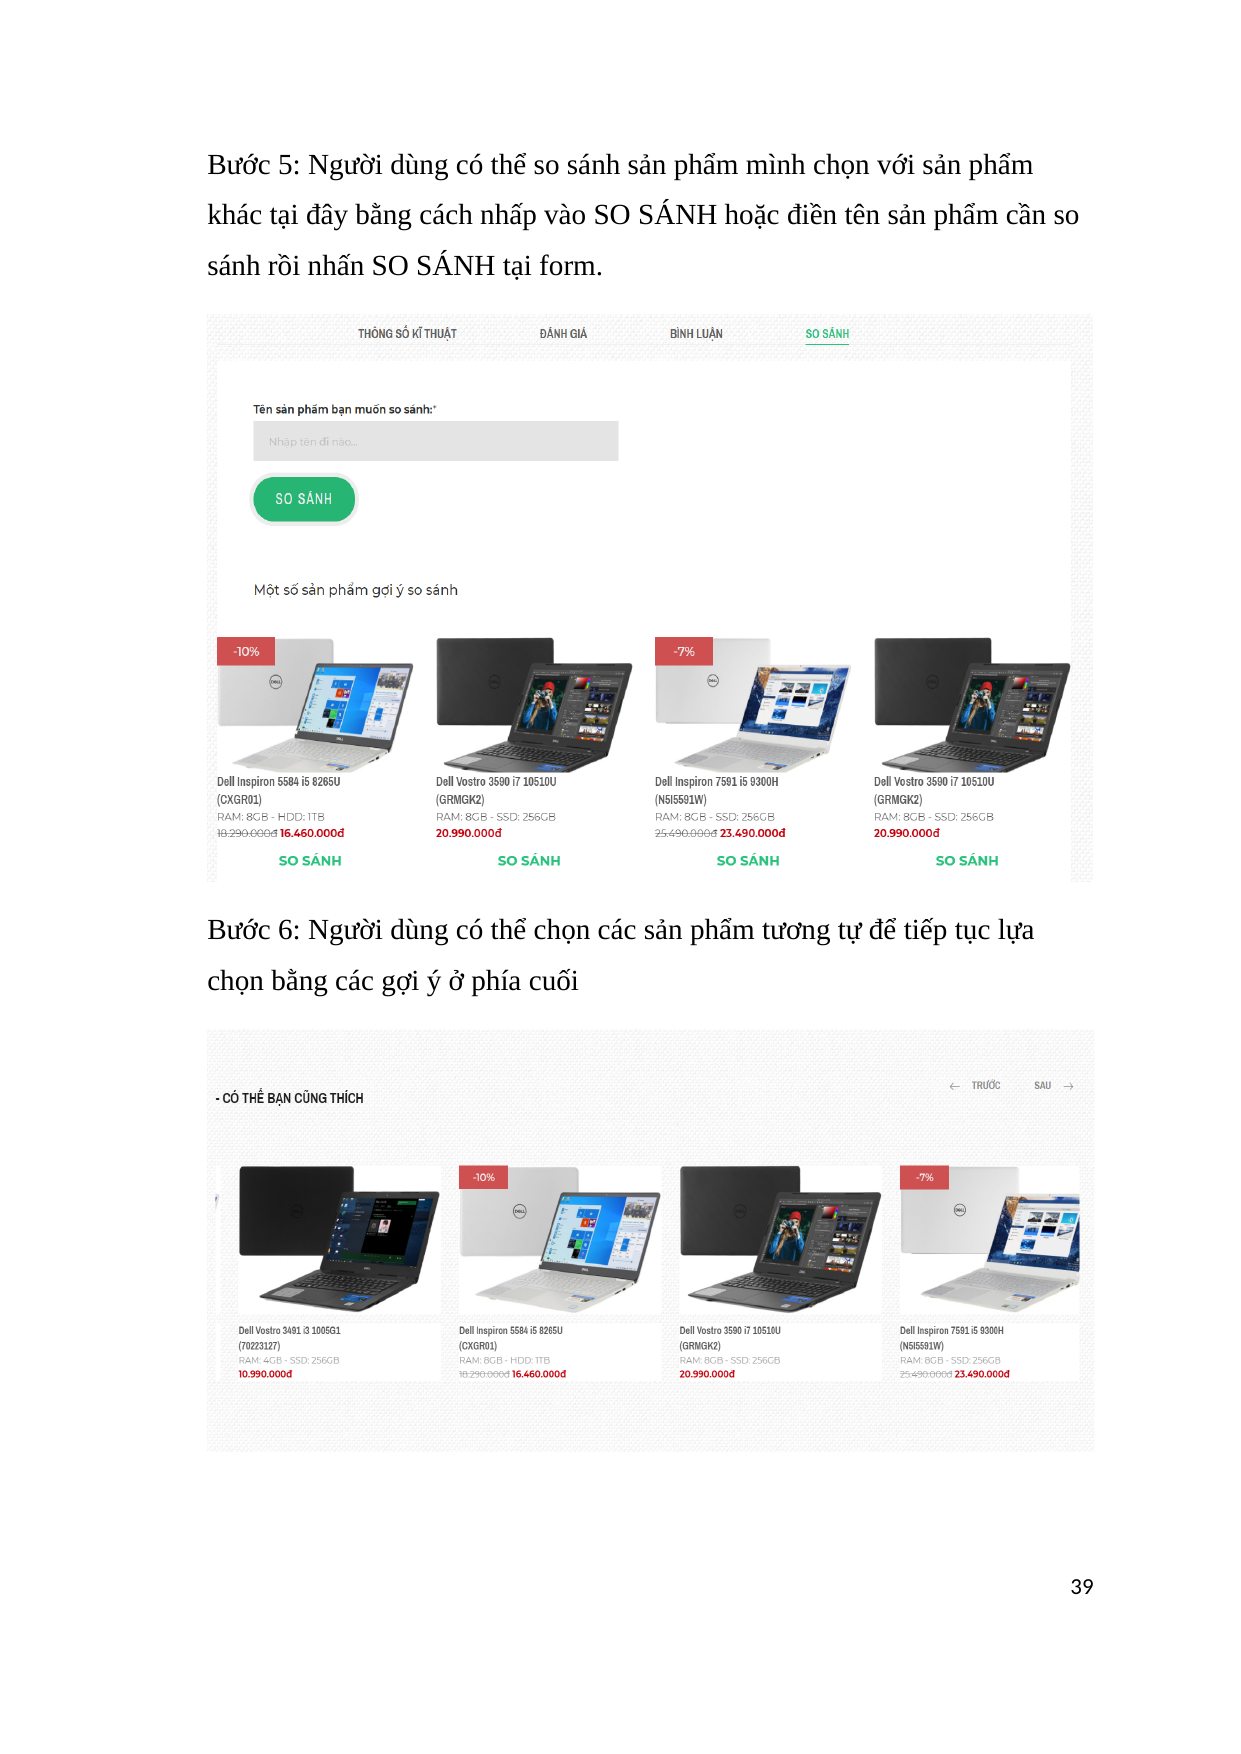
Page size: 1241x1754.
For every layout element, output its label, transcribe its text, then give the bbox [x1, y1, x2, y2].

text Bước 5: Người dùng có thể so sánh sản phẩm mình chọn với sản phẩm khác tại đây bằng cách nhấp vào SO SÁNH hoặc điền tên sản phẩm cần so sánh rồi nhấn SO SÁNH tại form. [207, 147, 1093, 281]
picture [207, 1029, 1095, 1452]
picture [207, 314, 1093, 882]
text Bước 6: Người dùng có thể chọn các sản phẩm tương tự để tiếp tục lựa chọn bằng các gợi ý ở phía cuối [207, 912, 1093, 996]
